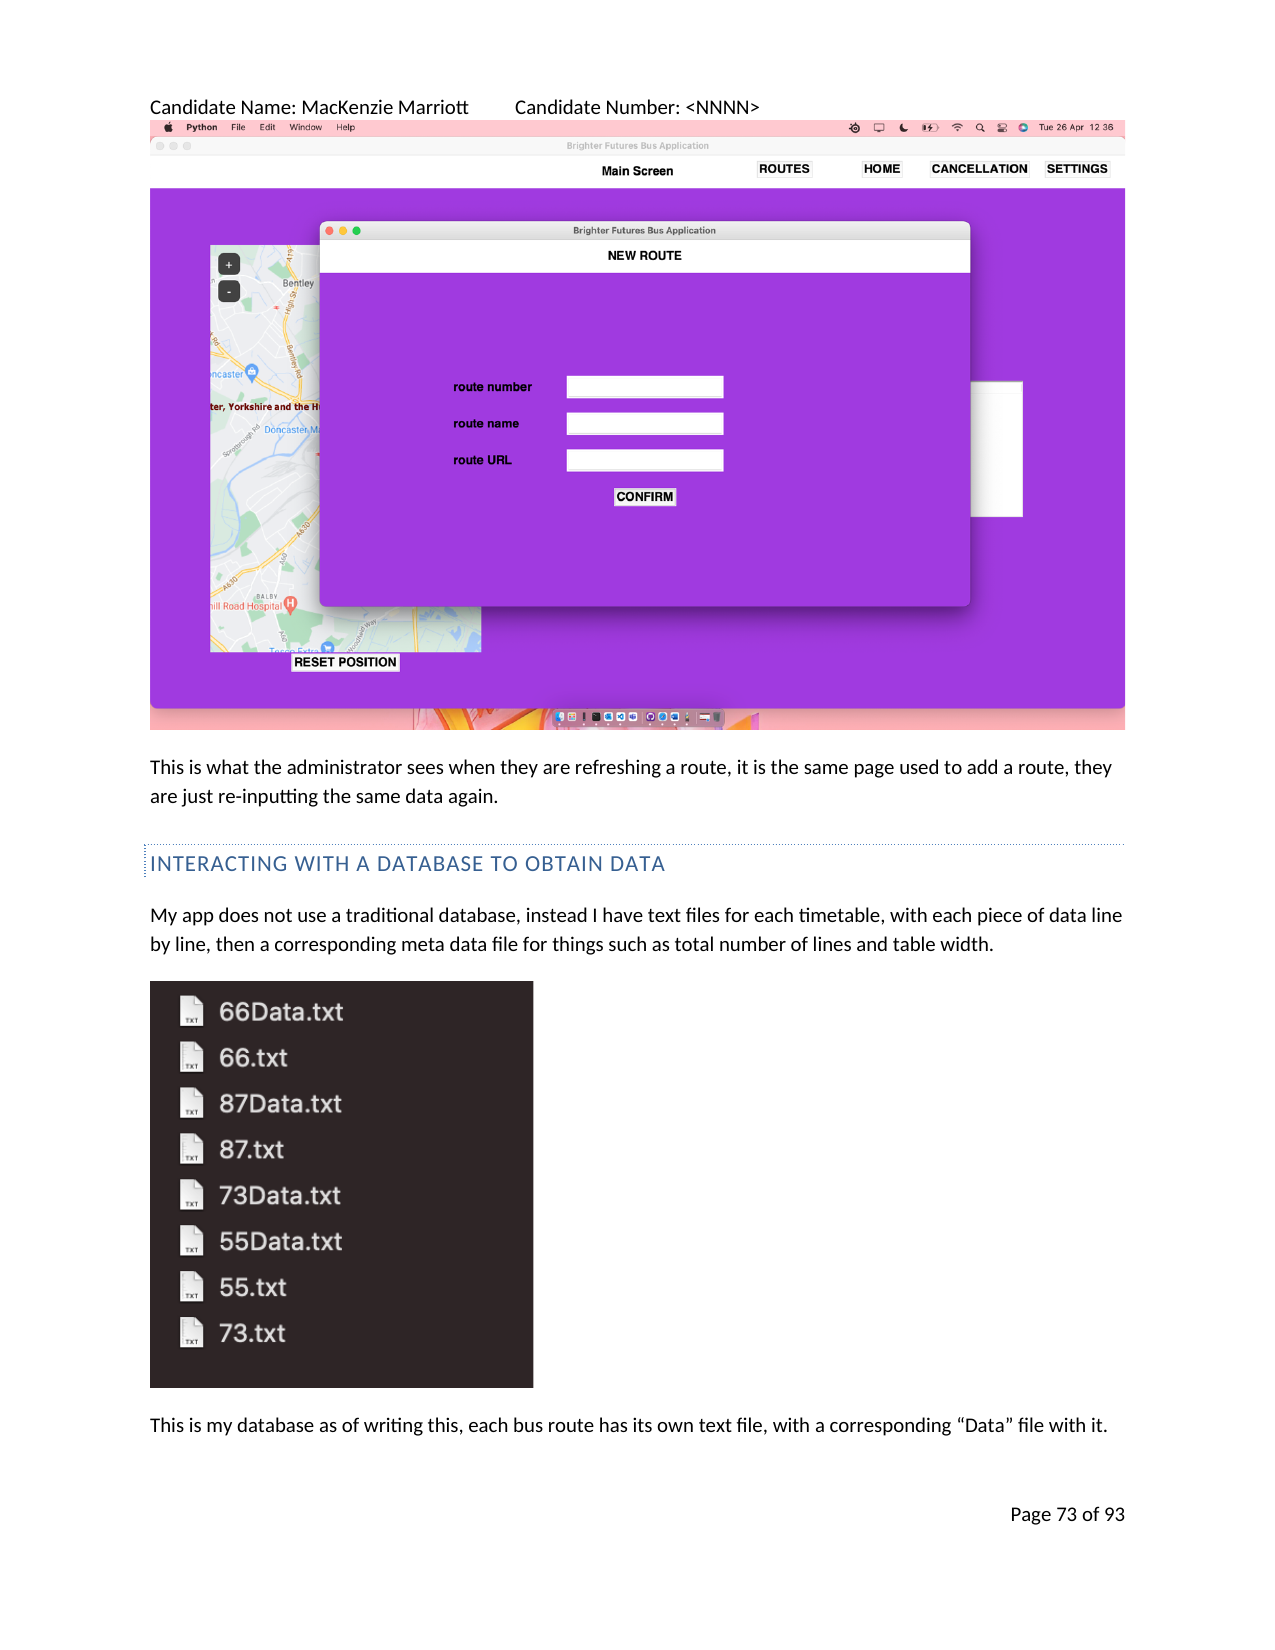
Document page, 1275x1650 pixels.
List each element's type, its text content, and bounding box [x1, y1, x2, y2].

text My app does not use a traditional database, instead I have text files for each timetable, with each piece of data line by line, then a corresponding meta data file for things such as total number of lines and table width. [150, 902, 1125, 957]
text This is my database as of writing this, each bus route has its own text file, with a corresponding “Data” file with it. [150, 1412, 1125, 1438]
picture [150, 981, 534, 1388]
picture [150, 120, 1125, 730]
subtitle Interacting with a database to obtain data [144, 843, 1125, 877]
text This is what the administrator sees when they are refreshing a route, it is the same page used to add a route, they are just re-inputting the same data again. [150, 754, 1125, 808]
